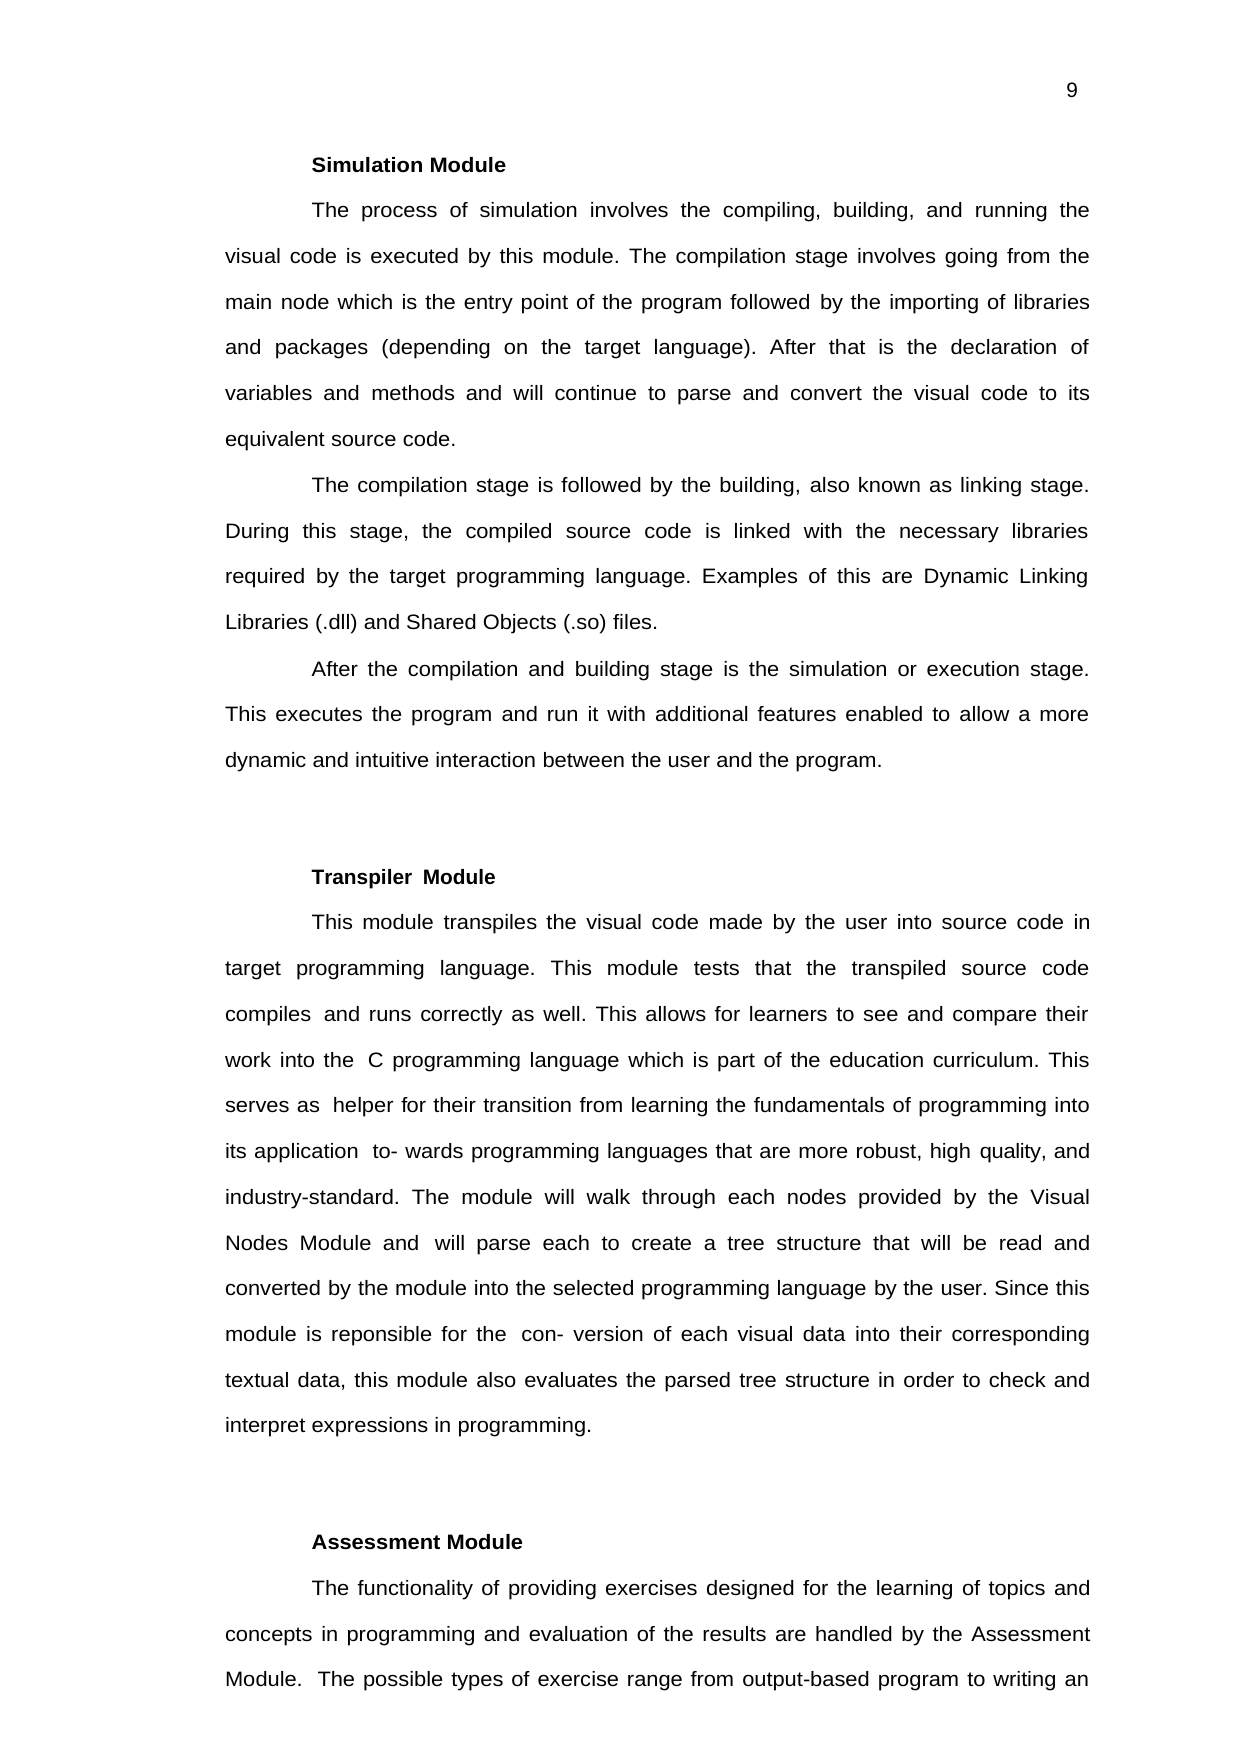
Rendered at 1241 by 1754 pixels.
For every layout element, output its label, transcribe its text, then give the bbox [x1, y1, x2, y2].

text The compilation stage is followed by the building, also known as linking stage. During this stage, the compiled source code is linked with the necessary libraries required by the target programming language. Examples of this are Dynamic Linking Libraries (.dll) and Shared Objects (.so) files. [225, 473, 1091, 634]
text The process of simulation involves the compiling, building, and running the visual code is executed by this module. The compilation stage involves going from the main node which is the entry point of the program followed by the importing of libraries and packages (depending on the target language). After that is the declaration of variables and methods and will continue to parse and convert the visual code to its equivalent source code. [225, 198, 1091, 451]
subtitle Transpiler Module [311, 864, 1090, 888]
subtitle Assessment Module [311, 1530, 1090, 1554]
text The functionality of providing exercises designed for the learning of topics and concepts in programming and evaluation of the results are handled by the Assessment Module. The possible types of exercise range from output-based program to writing an [225, 1576, 1090, 1691]
text This module transpiles the visual code made by the user into source code in target programming language. This module tests that the transpiled source code compiles and runs correctly as well. This allows for learners to see and compare their work into the C programming language which is part of the education curriculum. This serves as helper for their transition from learning the fundamentals of programming into its application to- wards programming languages that are more robust, high quality, and industry-standard. The module will walk through each nodes provided by the Visual Nodes Module and will parse each to create a tree structure that will be read and converted by the module into the selected programming language by the user. Since this module is reponsible for the con- version of each visual data into their corresponding textual data, this module also evaluates the parsed tree structure in order to check and interpret expressions in programming. [225, 910, 1091, 1437]
text After the compilation and building stage is the simulation or execution stage. This executes the program and run it with additional features enabled to allow a more dynamic and intuitive interaction between the user and the program. [225, 656, 1090, 772]
subtitle Simulation Module [311, 152, 1090, 176]
